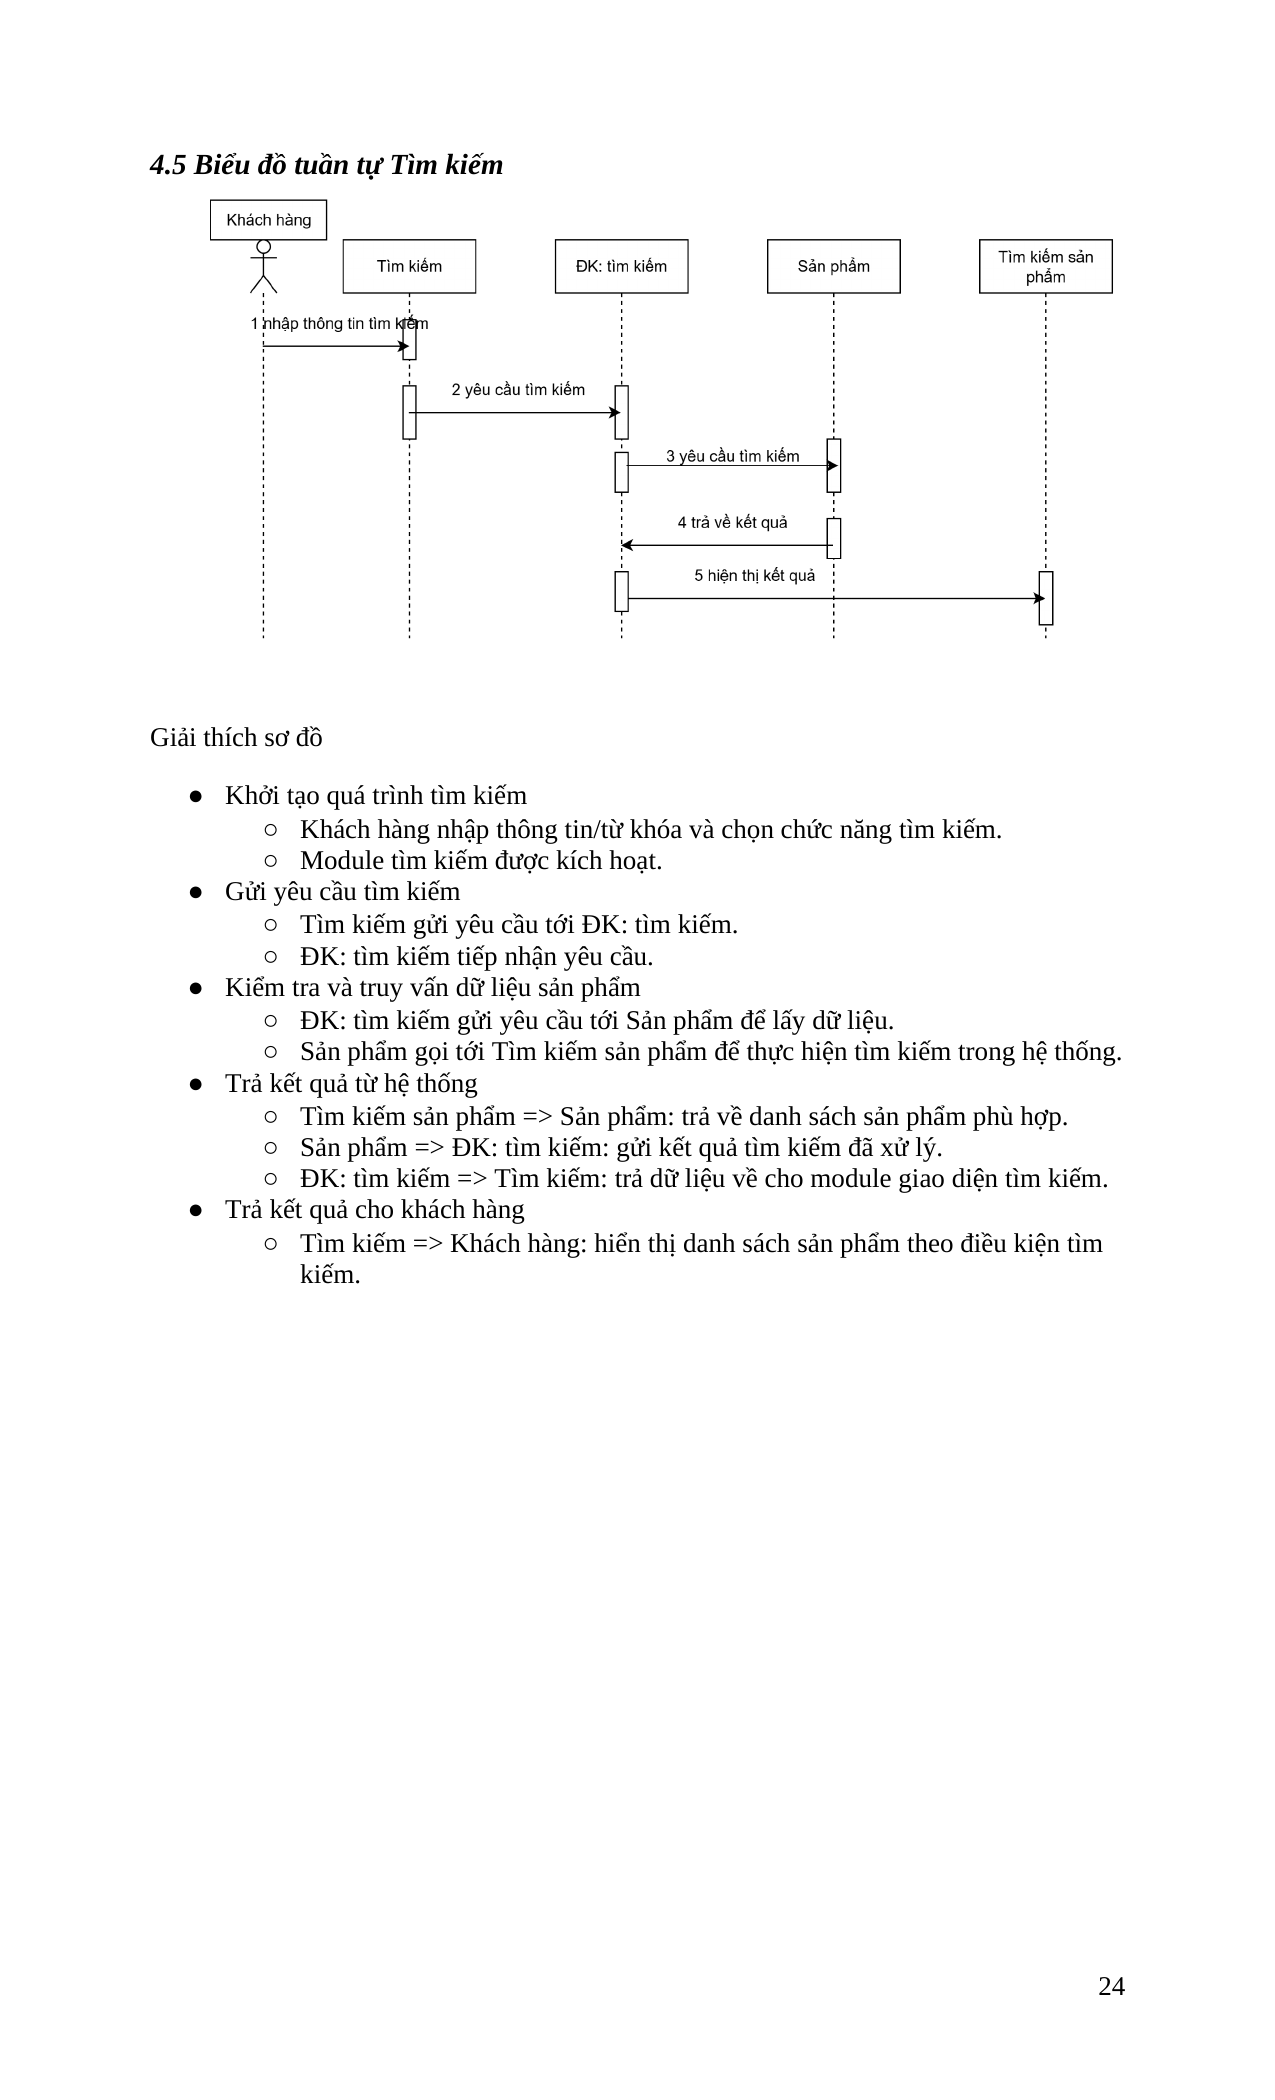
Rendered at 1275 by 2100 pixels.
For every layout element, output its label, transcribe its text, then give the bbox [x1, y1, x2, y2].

list Tìm kiếm sản phẩm => Sản phẩm: trả về danh sách sản phẩm phù hợp. [262, 1100, 1125, 1131]
list Module tìm kiếm được kích hoạt. [262, 844, 1125, 875]
subtitle Gửi yêu cầu tìm kiếm [187, 875, 1125, 906]
list ĐK: tìm kiếm => Tìm kiếm: trả dữ liệu về cho module giao diện tìm kiếm. [262, 1162, 1125, 1194]
picture [150, 186, 1125, 652]
list ĐK: tìm kiếm gửi yêu cầu tới Sản phẩm để lấy dữ liệu. [262, 1004, 1125, 1036]
subtitle Trả kết quả từ hệ thống [187, 1067, 1125, 1098]
text Giải thích sơ đồ [150, 721, 1125, 752]
subtitle 4.5 Biểu đồ tuần tự Tìm kiếm [150, 150, 1125, 181]
list Tìm kiếm => Khách hàng: hiển thị danh sách sản phẩm theo điều kiện tìm kiếm. [262, 1227, 1125, 1289]
list Khách hàng nhập thông tin/từ khóa và chọn chức năng tìm kiếm. [262, 813, 1125, 844]
list ĐK: tìm kiếm tiếp nhận yêu cầu. [262, 940, 1125, 971]
subtitle Khởi tạo quá trình tìm kiếm [187, 779, 1125, 810]
list Sản phẩm => ĐK: tìm kiếm: gửi kết quả tìm kiếm đã xử lý. [262, 1131, 1125, 1162]
list Tìm kiếm gửi yêu cầu tới ĐK: tìm kiếm. [262, 908, 1125, 940]
subtitle Trả kết quả cho khách hàng [187, 1194, 1125, 1225]
subtitle Kiểm tra và truy vấn dữ liệu sản phẩm [187, 971, 1125, 1002]
list Sản phẩm gọi tới Tìm kiếm sản phẩm để thực hiện tìm kiếm trong hệ thống. [262, 1036, 1125, 1067]
